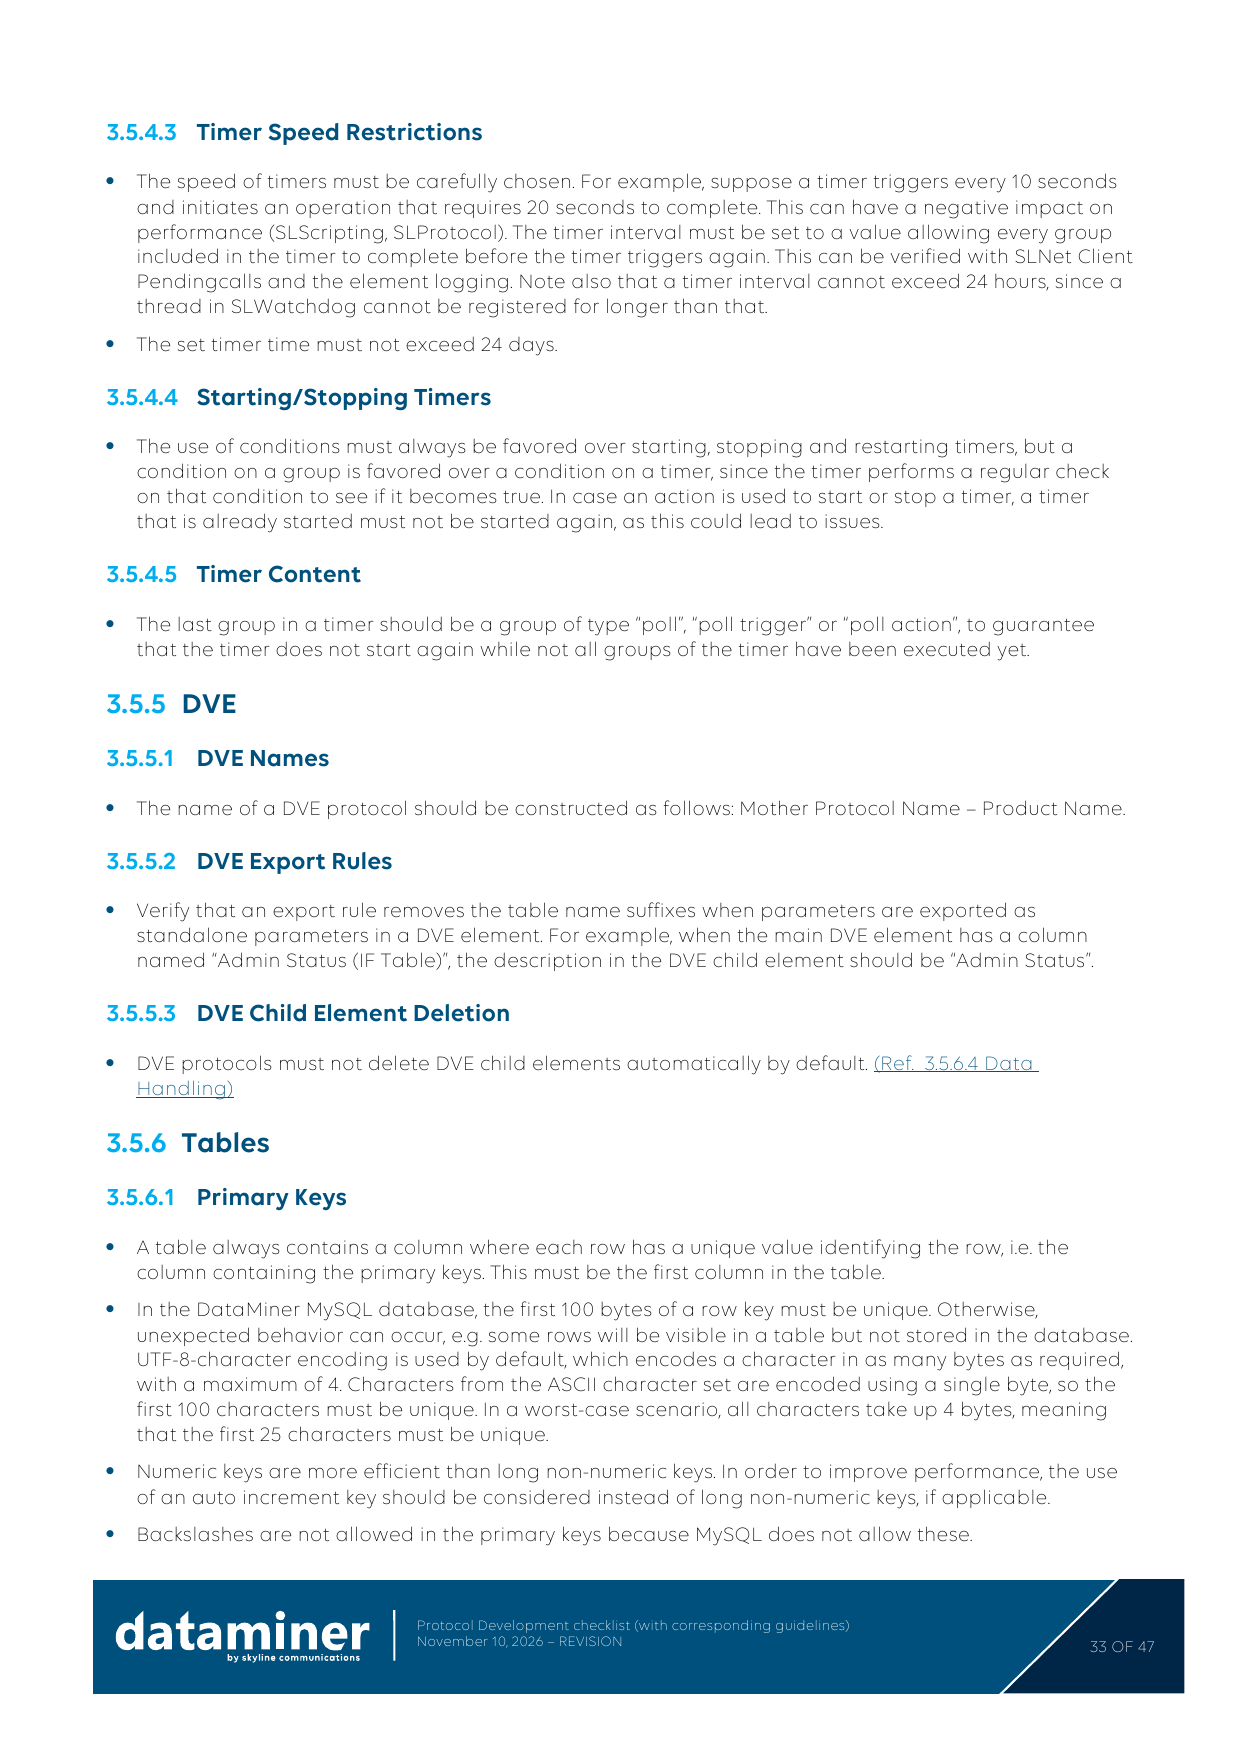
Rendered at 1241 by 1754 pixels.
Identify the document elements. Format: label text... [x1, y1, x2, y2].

subtitle Primary Keys [106, 1183, 1134, 1211]
subtitle DVE Child Element Deletion [106, 999, 1134, 1026]
list The last group in a timer should be a group of type “poll”, “poll trigger” or “poll action”, to guarantee that the timer does not start again while not all groups of the timer have been executed yet. [106, 612, 1134, 660]
list A table always contains a column where each row has a unique value identifying the row, i.e. the column containing the primary keys. This must be the first column in the table. [106, 1236, 1134, 1283]
list The name of a DVE protocol should be constructed as follows: Mother Protocol Name – Product Name. [106, 797, 1134, 819]
subtitle DVE Export Rules [106, 847, 1134, 874]
list Verify that an export rule removes the table name suffixes when parameters are exported as standalone parameters in a DVE element. For example, when the main DVE element has a column named “Admin Status (IF Table)”, the description in the DVE child element should be “Admin Status”. [106, 899, 1134, 972]
list DVE protocols must not delete DVE child elements automatically by default. (Ref. 3.5.6.4 Data Handling) [106, 1051, 1134, 1099]
list The speed of timers must be carefully chosen. For example, suppose a timer triggers every 10 seconds and initiates an operation that requires 20 seconds to complete. This can have a negative impact on performance (SLScripting, SLProtocol). The timer interval must be set to a value allowing every group included in the timer to complete before the timer triggers again. This can be verified with SLNet Client Pendingcalls and the element logging. Note also that a timer interval cannot exceed 24 hours, since a thread in SLWatchdog cannot be registered for longer than that. [106, 170, 1134, 318]
subtitle Timer Content [106, 560, 1134, 587]
list The use of conditions must always be favored over starting, stopping and restarting timers, but a condition on a group is favored over a condition on a timer, since the timer performs a regular check on that condition to see if it becomes true. In case an action is used to start or stop a timer, a timer that is already started must not be started again, as this could lead to issues. [106, 435, 1134, 533]
list In the DataMiner MySQL database, the first 100 bytes of a row key must be unique. Otherwise, unexpected behavior can occur, e.g. some rows will be visible in a table but not stored in the database. UTF-8-character encoding is used by default, which encodes a character in as many bytes as required, with a maximum of 4. Characters from the ASCII character set are encoded using a single byte, so the first 100 characters must be unique. In a worst-case scenario, all characters take up 4 bytes, meaning that the first 25 characters must be unique. [106, 1298, 1134, 1446]
list Backslashes are not allowed in the primary keys because MySQL does not allow these. [106, 1523, 1134, 1546]
subtitle DVE Names [106, 744, 1134, 772]
subtitle Starting/Stopping Timers [106, 383, 1134, 410]
list The set timer time must not exceed 24 days. [106, 333, 1134, 356]
subtitle DVE [106, 687, 1134, 719]
subtitle Timer Speed Restrictions [106, 118, 1134, 145]
list Numeric keys are more efficient than long non-numeric keys. In order to improve performance, the use of an auto increment key should be considered instead of long non-numeric keys, if applicable. [106, 1460, 1134, 1508]
subtitle Tables [106, 1127, 1134, 1158]
